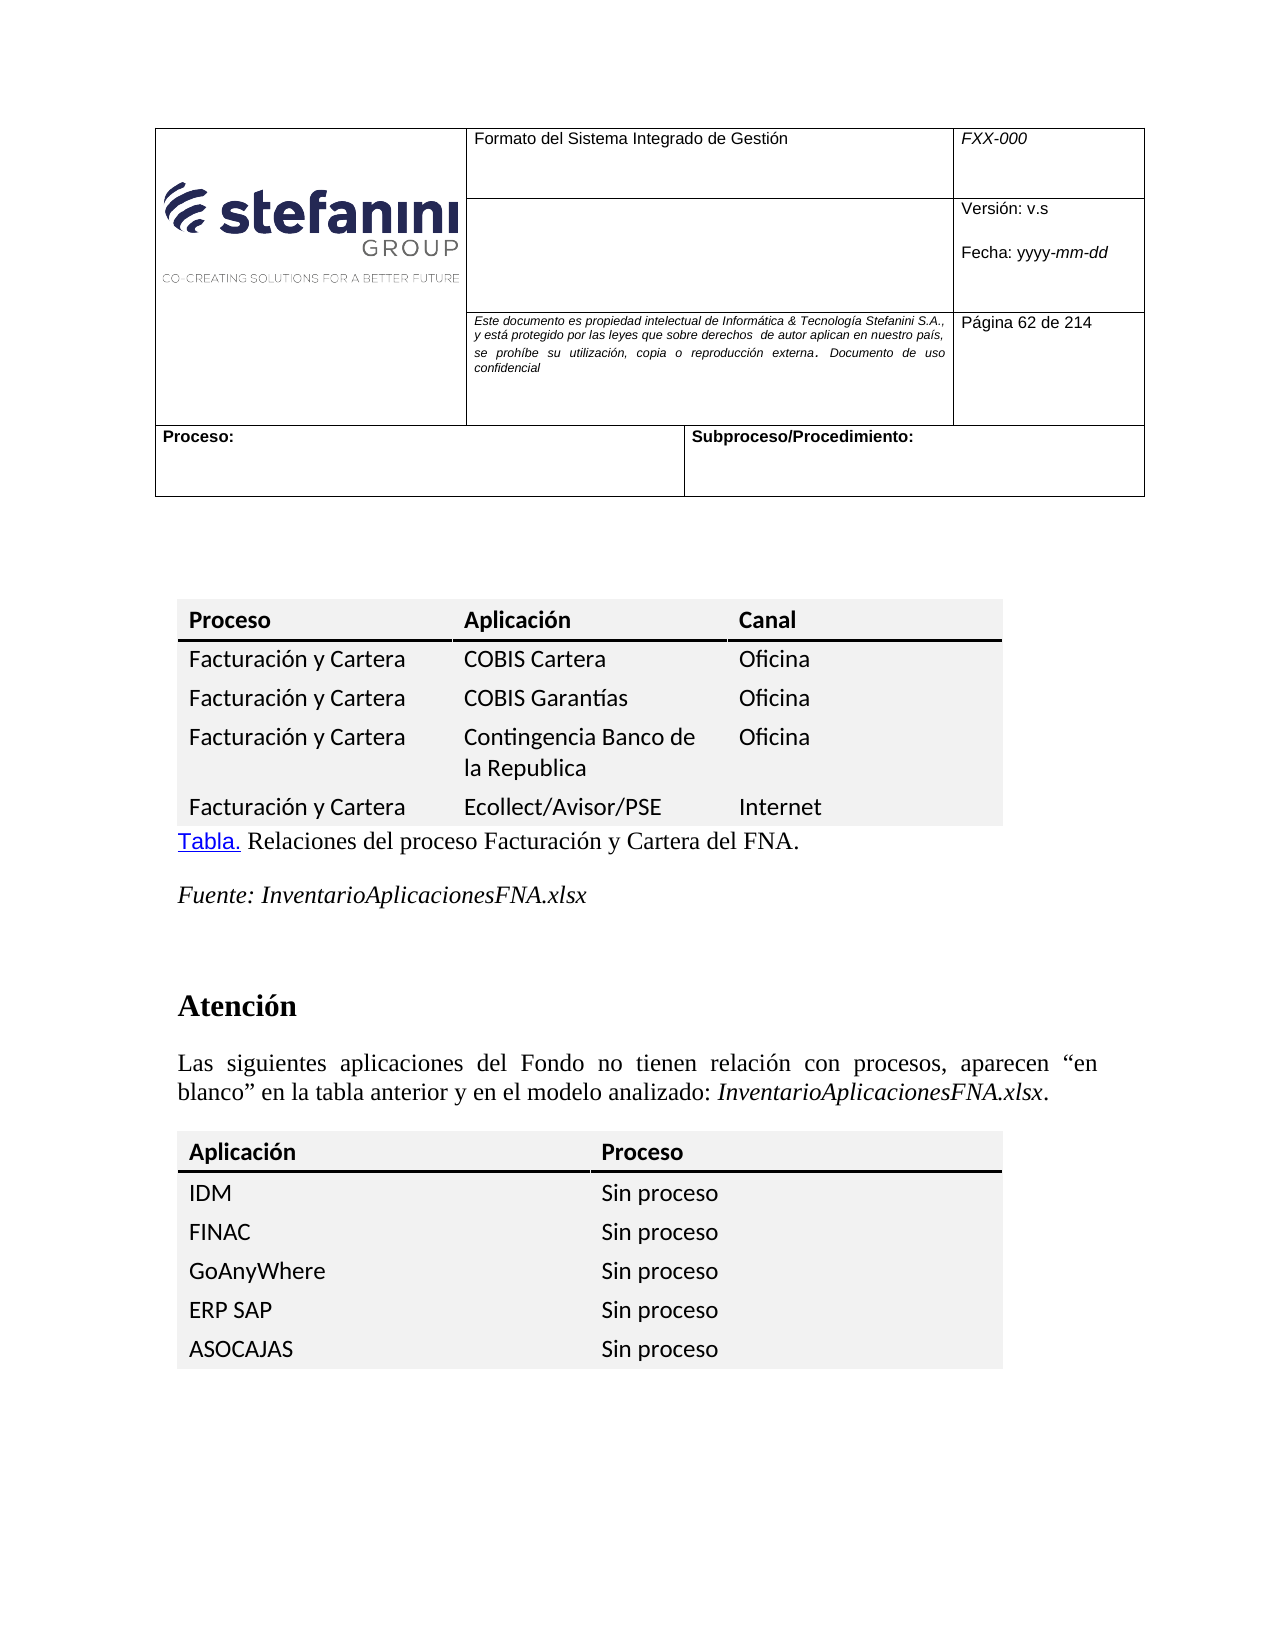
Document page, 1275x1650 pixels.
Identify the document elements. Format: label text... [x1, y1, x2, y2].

table_header Aplicación [178, 1132, 590, 1170]
table_cell Facturación y Cartera [178, 642, 452, 677]
table_cell Oficina [728, 679, 1002, 717]
table_cell Oficina [728, 718, 1002, 786]
table_cell Sin proceso [591, 1173, 1002, 1211]
table_cell Internet [728, 787, 1002, 825]
table_cell ERP SAP [178, 1290, 590, 1328]
table_header Proceso [591, 1132, 1002, 1170]
table_cell Facturación y Cartera [178, 787, 452, 825]
table_cell Sin proceso [591, 1290, 1002, 1328]
table_cell ASOCAJAS [178, 1329, 590, 1367]
table_header Proceso [178, 600, 452, 638]
subtitle Atención [177, 987, 1098, 1023]
table_cell GoAnyWhere [178, 1251, 590, 1289]
table_cell Sin proceso [591, 1251, 1002, 1289]
table_cell Sin proceso [591, 1212, 1002, 1250]
text Las siguientes aplicaciones del Fondo no tienen relación con procesos, aparecen “en blanco” en la tabla anterior y en el modelo analizado: InventarioAplicacionesFNA.xlsx. [177, 1048, 1098, 1106]
table_cell Oficina [728, 642, 1002, 677]
table_header Canal [728, 600, 1002, 638]
text Fuente: InventarioAplicacionesFNA.xlsx [177, 880, 1098, 909]
table_cell IDM [178, 1173, 590, 1211]
table_cell Ecollect/Avisor/PSE [453, 787, 727, 825]
table_cell Contingencia Banco de la Republica [453, 718, 727, 786]
table_cell COBIS Garantías [453, 679, 727, 717]
text Tabla. Relaciones del proceso Facturación y Cartera del FNA. [177, 826, 1098, 855]
table_cell Facturación y Cartera [178, 718, 452, 786]
table_cell FINAC [178, 1212, 590, 1250]
picture [162, 182, 460, 286]
table_cell Facturación y Cartera [178, 679, 452, 717]
table_cell Sin proceso [591, 1329, 1002, 1367]
table_cell COBIS Cartera [453, 642, 727, 677]
table_header Aplicación [453, 600, 727, 638]
